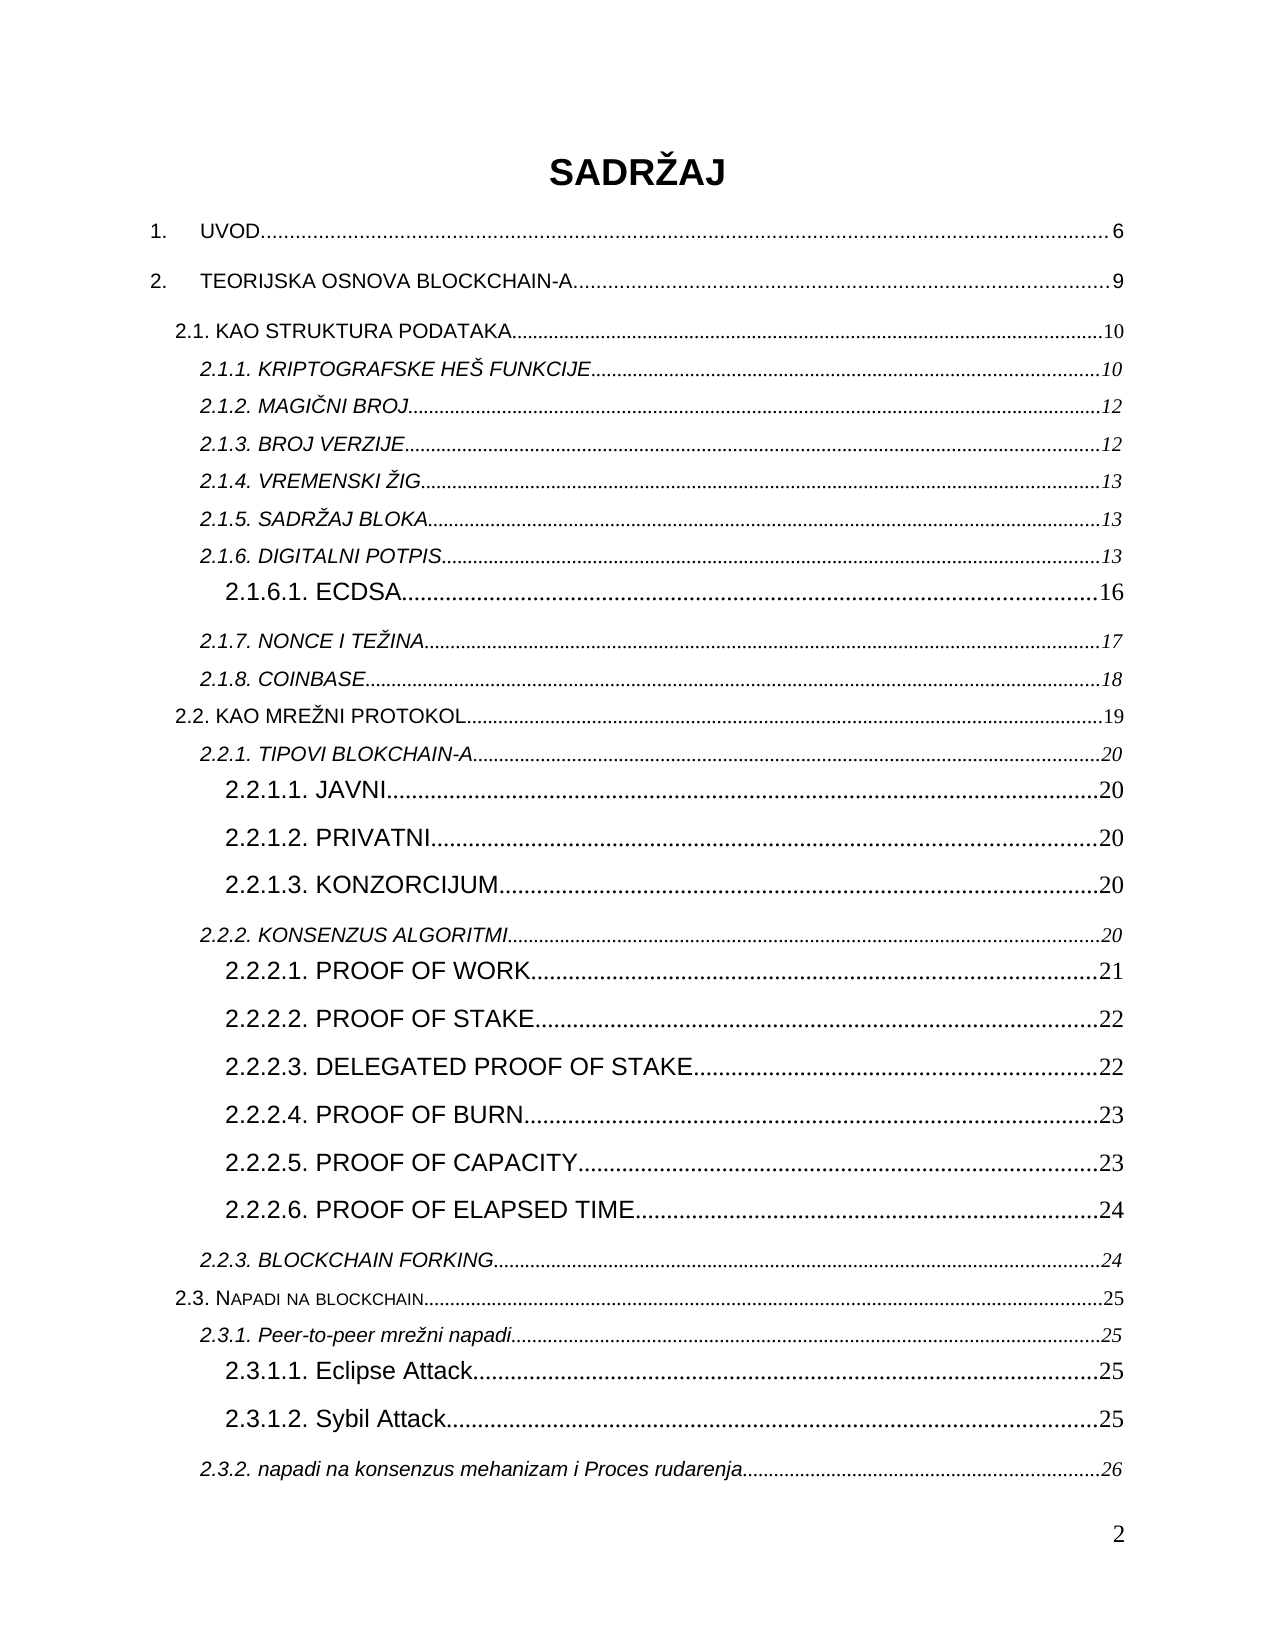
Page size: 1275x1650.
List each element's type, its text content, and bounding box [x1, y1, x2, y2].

text 2.1.1. KRIPTOGRAFSKE HEŠ FUNKCIJE 10 [200, 343, 1125, 381]
text 2.1.6.1. ECDSA 16 [225, 568, 1125, 606]
text 1. UVOD 6 [150, 206, 1125, 243]
text 2.3.1.2. Sybil Attack 25 [225, 1395, 1125, 1433]
text SADRŽAJ [150, 150, 1125, 193]
text 2.2.2.1. PROOF OF WORK 21 [225, 947, 1125, 985]
text 2.2.2.5. PROOF OF CAPACITY 23 [225, 1139, 1125, 1176]
text 2.3. Napadi na blockchain 25 [175, 1272, 1125, 1310]
text 2.2.2.2. PROOF OF STAKE 22 [225, 995, 1125, 1033]
text 2.2.1.3. KONZORCIJUM 20 [225, 862, 1125, 899]
text 2.2.1.1. JAVNI 20 [225, 766, 1125, 803]
text 2. TEORIJSKA OSNOVA BLOCKCHAIN-A 9 [150, 256, 1125, 293]
text 2.2.2.3. DELEGATED PROOF OF STAKE 22 [225, 1043, 1125, 1081]
text 2.2.1. TIPOVI BLOKCHAIN-A 20 [200, 728, 1125, 766]
text 2.2.1.2. PRIVATNI 20 [225, 814, 1125, 851]
text 2.2. KAO MREŽNI PROTOKOL 19 [175, 691, 1125, 728]
text 2.3.1.1. Eclipse Attack 25 [225, 1347, 1125, 1385]
text 2.1.5. SADRŽAJ BLOKA 13 [200, 493, 1125, 531]
text 2.1.4. VREMENSKI ŽIG 13 [200, 456, 1125, 493]
text 2.2.3. BLOCKCHAIN FORKING 24 [200, 1235, 1125, 1272]
text 2.2.2.6. PROOF OF ELAPSED TIME 24 [225, 1187, 1125, 1224]
text 2.2.2. KONSENZUS ALGORITMI 20 [200, 910, 1125, 947]
text 2.1.8. COINBASE 18 [200, 653, 1125, 691]
text 2.1.3. BROJ VERZIJE 12 [200, 418, 1125, 456]
text 2.2.2.4. PROOF OF BURN 23 [225, 1091, 1125, 1128]
text 2.1.7. NONCE I TEŽINA 17 [200, 616, 1125, 653]
text 2.1.6. DIGITALNI POTPIS 13 [200, 531, 1125, 568]
text 2.1.2. MAGIČNI BROJ 12 [200, 381, 1125, 418]
text 2.3.2. napadi na konsenzus mehanizam i Proces rudarenja 26 [200, 1443, 1125, 1481]
text 2.3.1. Peer-to-peer mrežni napadi 25 [200, 1310, 1125, 1347]
text 2.1. KAO STRUKTURA PODATAKA 10 [175, 306, 1125, 343]
